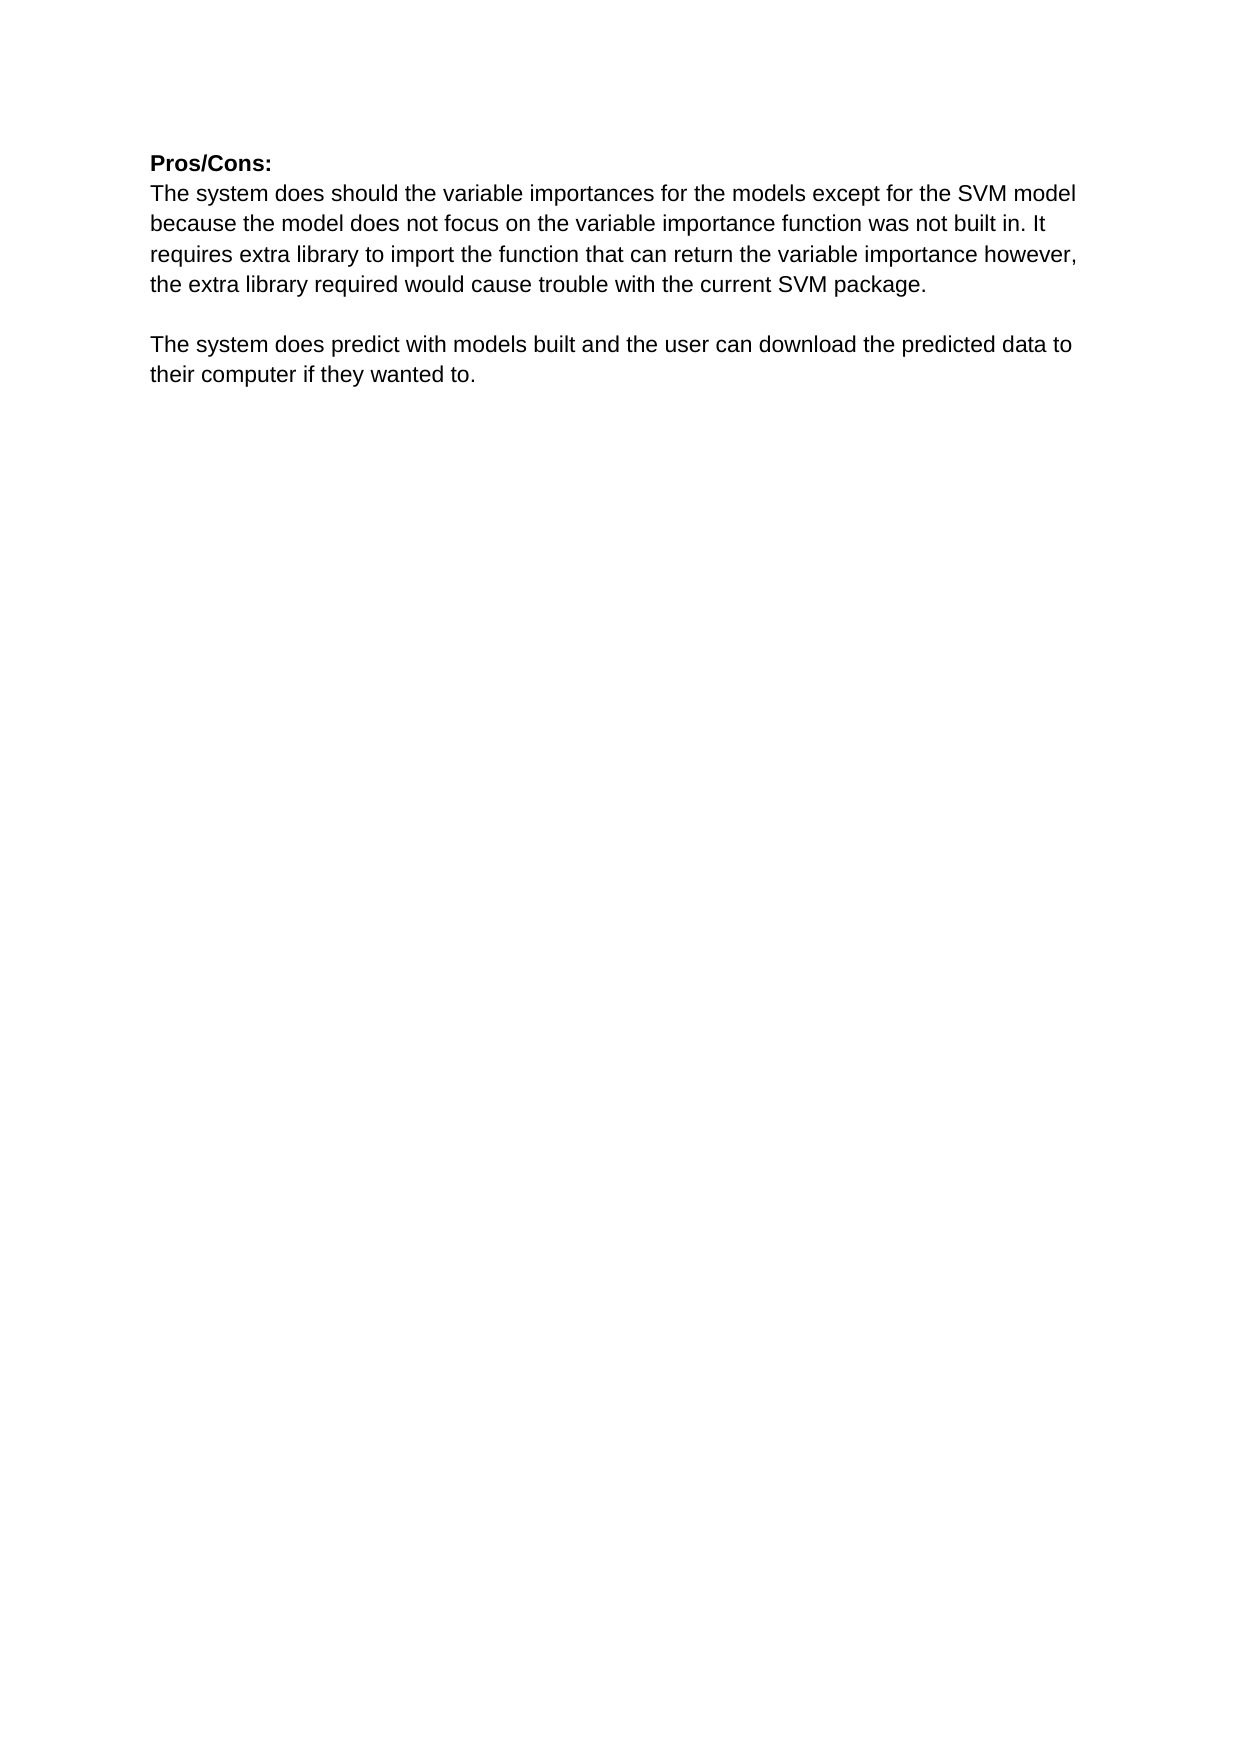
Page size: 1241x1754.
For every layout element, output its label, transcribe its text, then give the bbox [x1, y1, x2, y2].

text Pros/Cons: [150, 150, 1090, 176]
text The system does predict with models built and the user can download the predicted data to their computer if they wanted to. [150, 331, 1090, 388]
text The system does should the variable importances for the models except for the SVM model because the model does not focus on the variable importance function was not built in. It requires extra library to import the function that can return the variable importance however, the extra library required would cause trouble with the current SVM package. [150, 180, 1090, 297]
